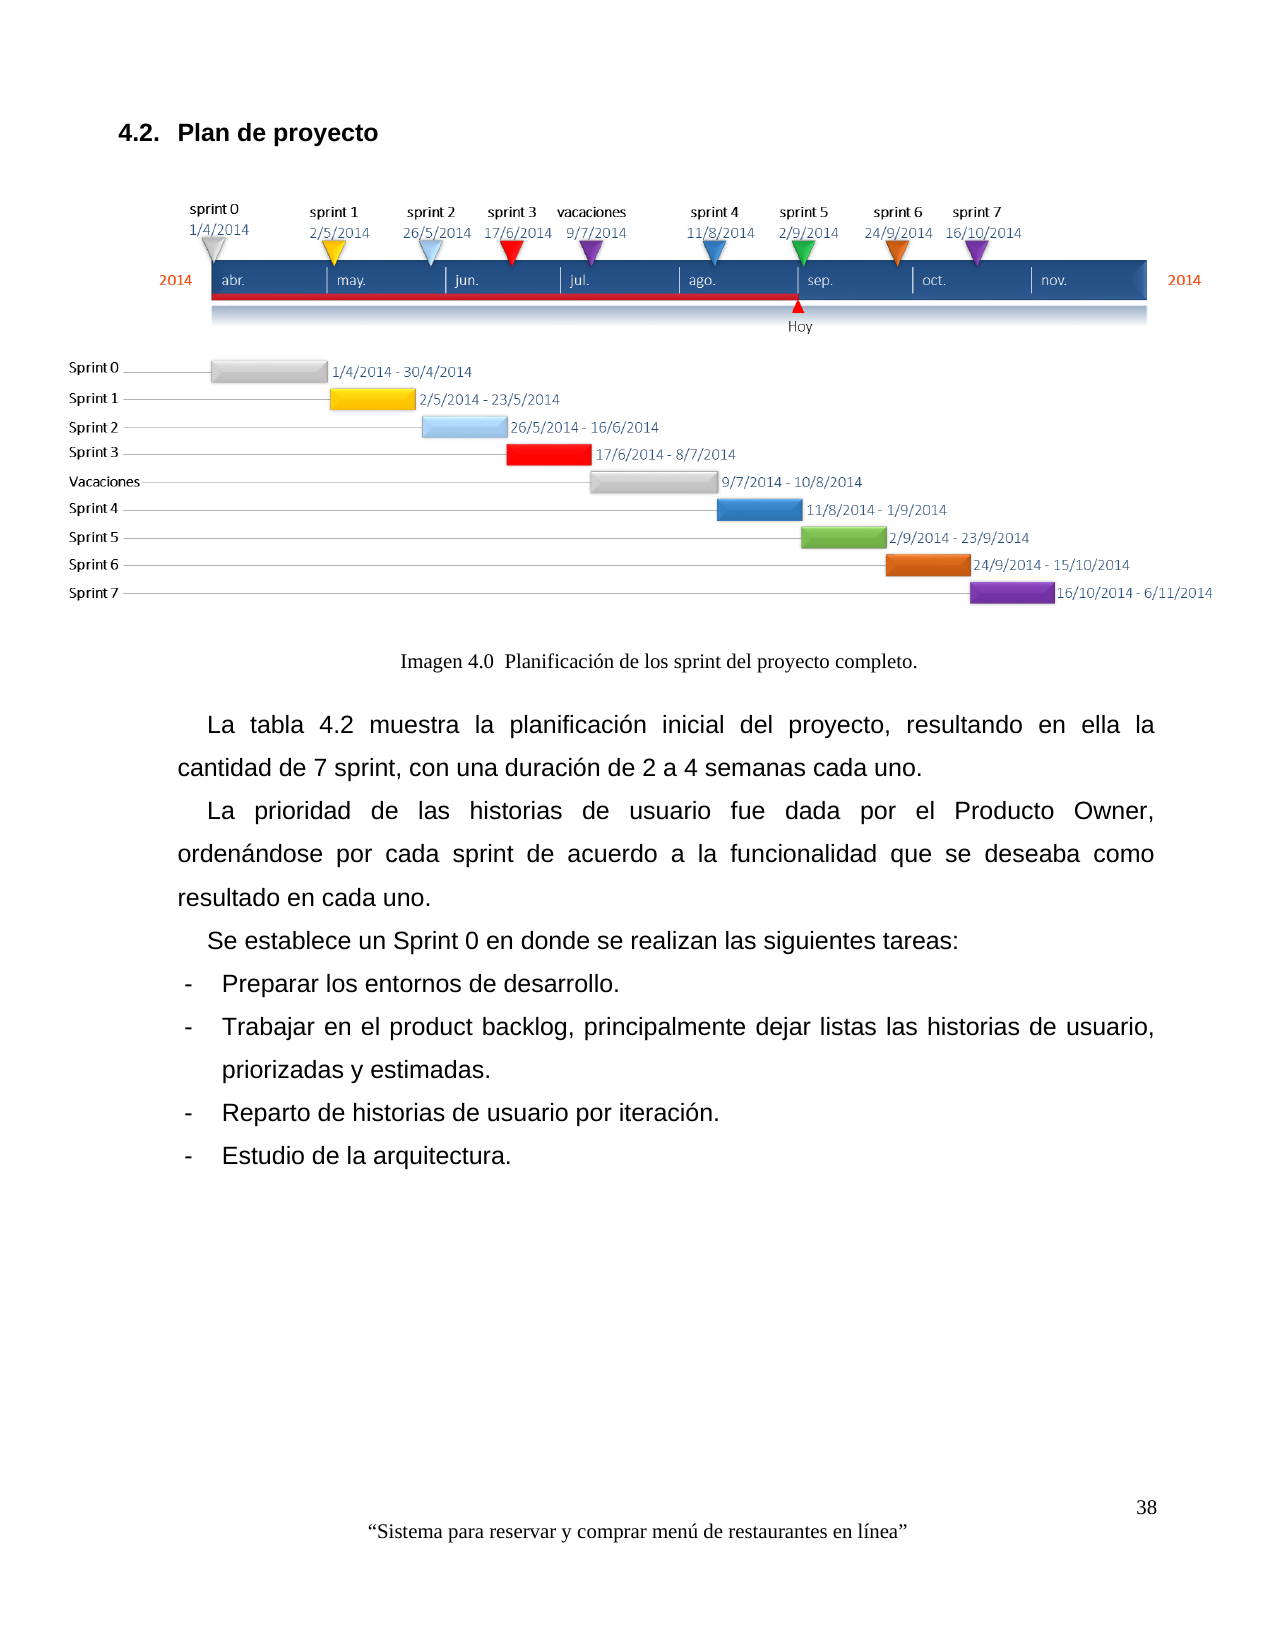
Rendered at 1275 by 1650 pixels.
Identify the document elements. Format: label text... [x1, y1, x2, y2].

list Plan de proyecto [118, 118, 1157, 147]
text La prioridad de las historias de usuario fue dada por el Producto Owner, ordenándose por cada sprint de acuerdo a la funcionalidad que se deseaba como resultado en cada uno. [177, 796, 1157, 911]
picture [59, 194, 1222, 612]
text Se establece un Sprint 0 en donde se realizan las siguientes tareas: [177, 926, 1157, 954]
list Reparto de historias de usuario por iteración. [184, 1098, 1157, 1127]
list Trabajar en el product backlog, principalmente dejar listas las historias de usuario, priorizadas y estimadas. [184, 1012, 1157, 1084]
text La tabla 4.2 muestra la planificación inicial del proyecto, resultando en ella la cantidad de 7 sprint, con una duración de 2 a 4 semanas cada uno. [177, 710, 1157, 782]
list Estudio de la arquitectura. [184, 1141, 1157, 1170]
list Preparar los entornos de desarrollo. [184, 969, 1157, 998]
